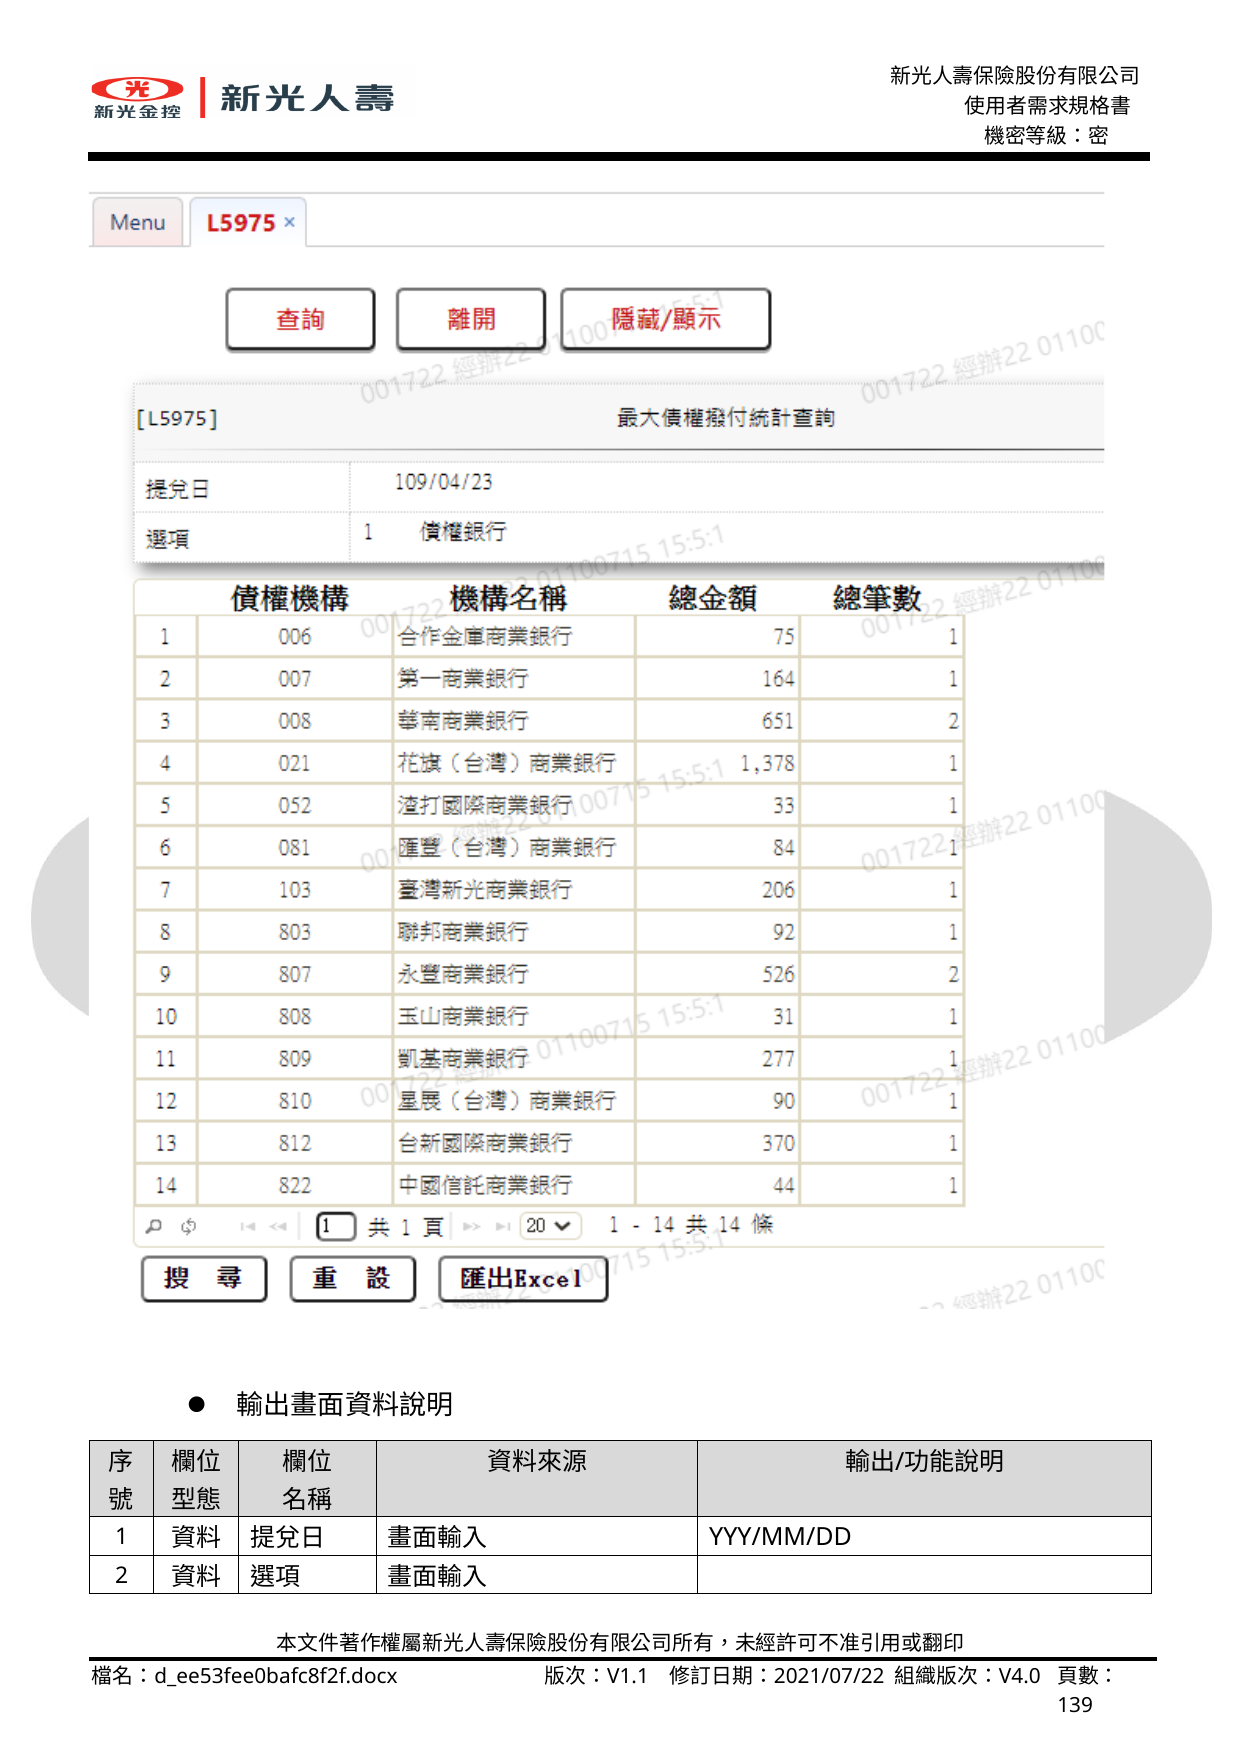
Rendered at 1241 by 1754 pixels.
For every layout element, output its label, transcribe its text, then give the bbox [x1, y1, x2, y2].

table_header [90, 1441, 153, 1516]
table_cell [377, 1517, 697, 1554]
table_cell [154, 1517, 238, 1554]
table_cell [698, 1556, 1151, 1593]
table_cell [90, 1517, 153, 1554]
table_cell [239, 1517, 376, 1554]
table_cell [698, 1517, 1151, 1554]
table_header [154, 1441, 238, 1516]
picture [91, 61, 417, 118]
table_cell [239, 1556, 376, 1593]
list 輸出畫面資料說明 [186, 1365, 1152, 1440]
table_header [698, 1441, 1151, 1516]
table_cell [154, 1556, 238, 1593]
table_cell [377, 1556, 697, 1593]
picture [25, 191, 1215, 1309]
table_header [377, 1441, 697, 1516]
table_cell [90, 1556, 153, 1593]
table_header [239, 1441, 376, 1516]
